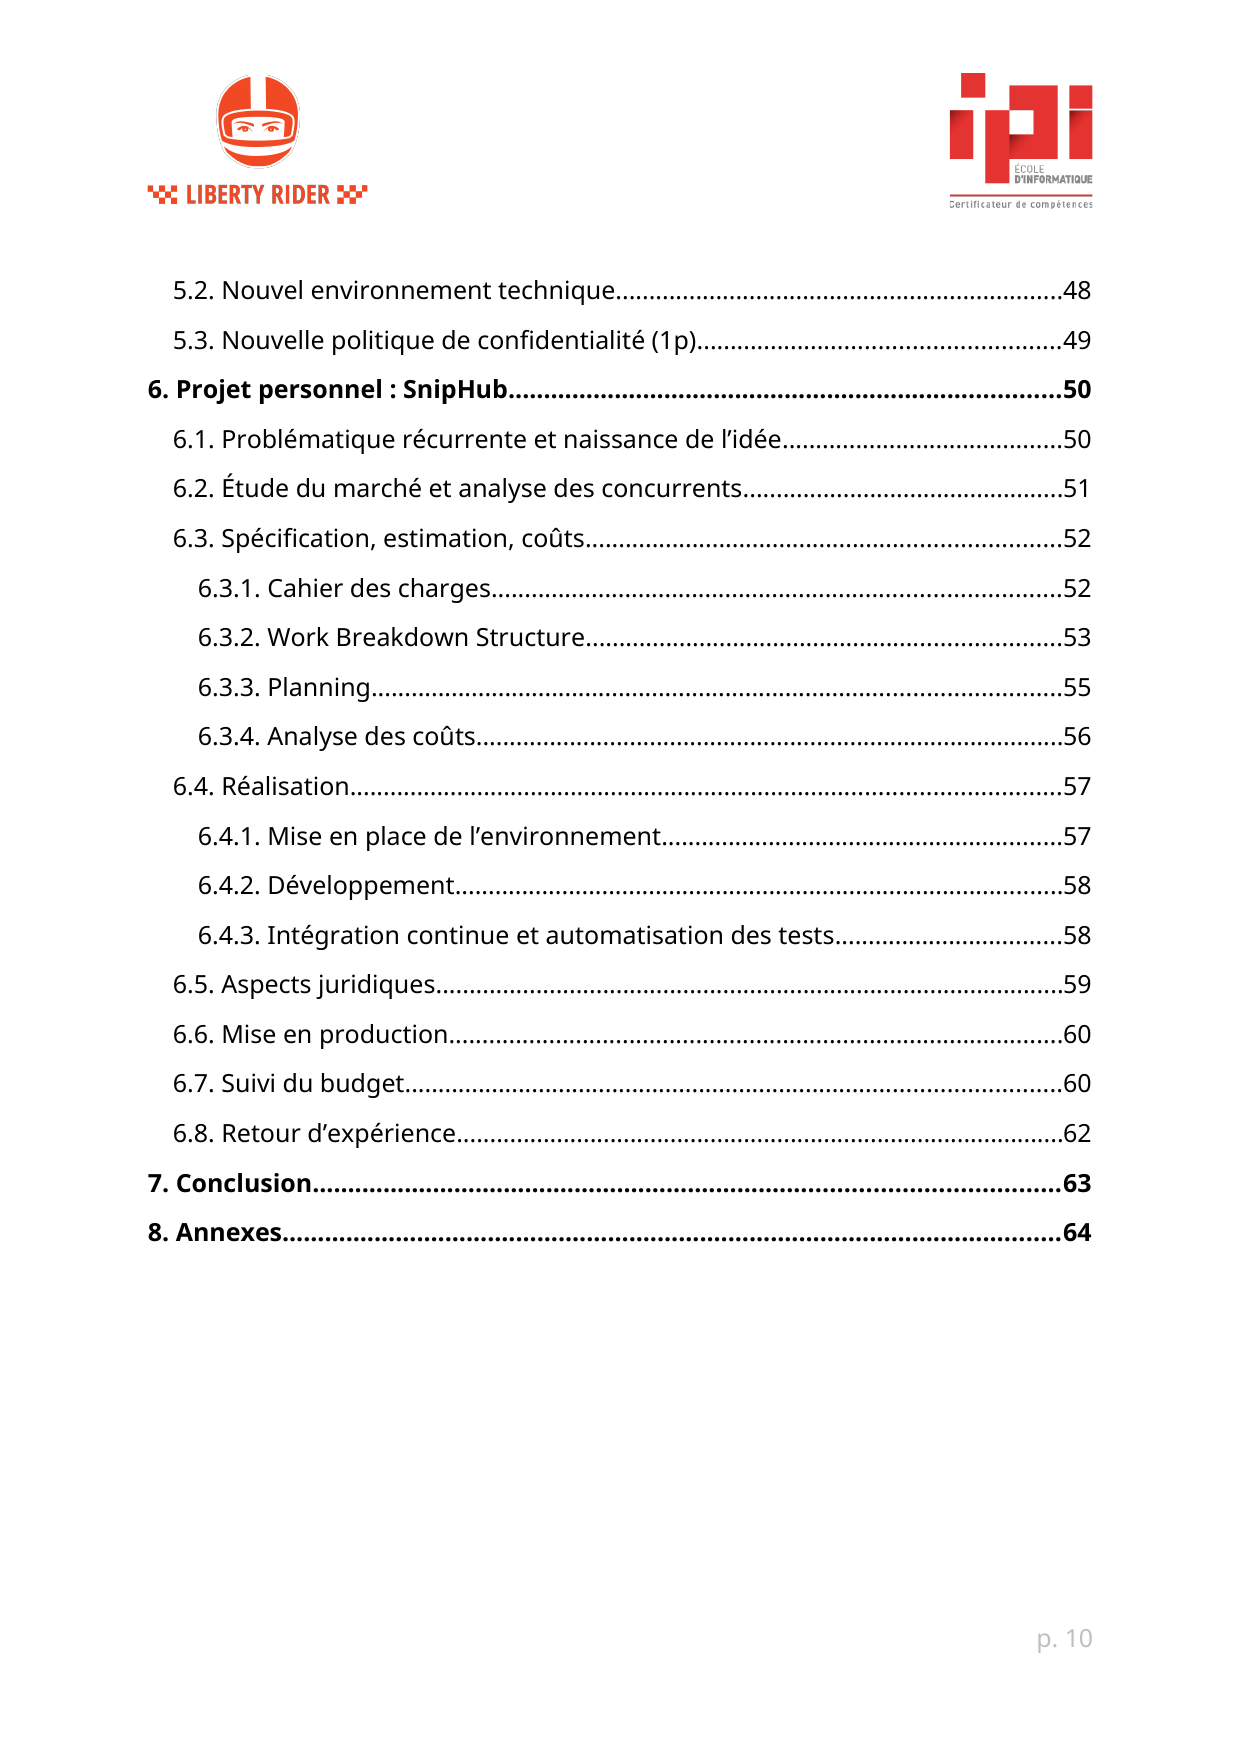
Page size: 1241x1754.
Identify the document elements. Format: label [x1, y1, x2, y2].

picture [147, 75, 368, 209]
picture [949, 73, 1093, 209]
